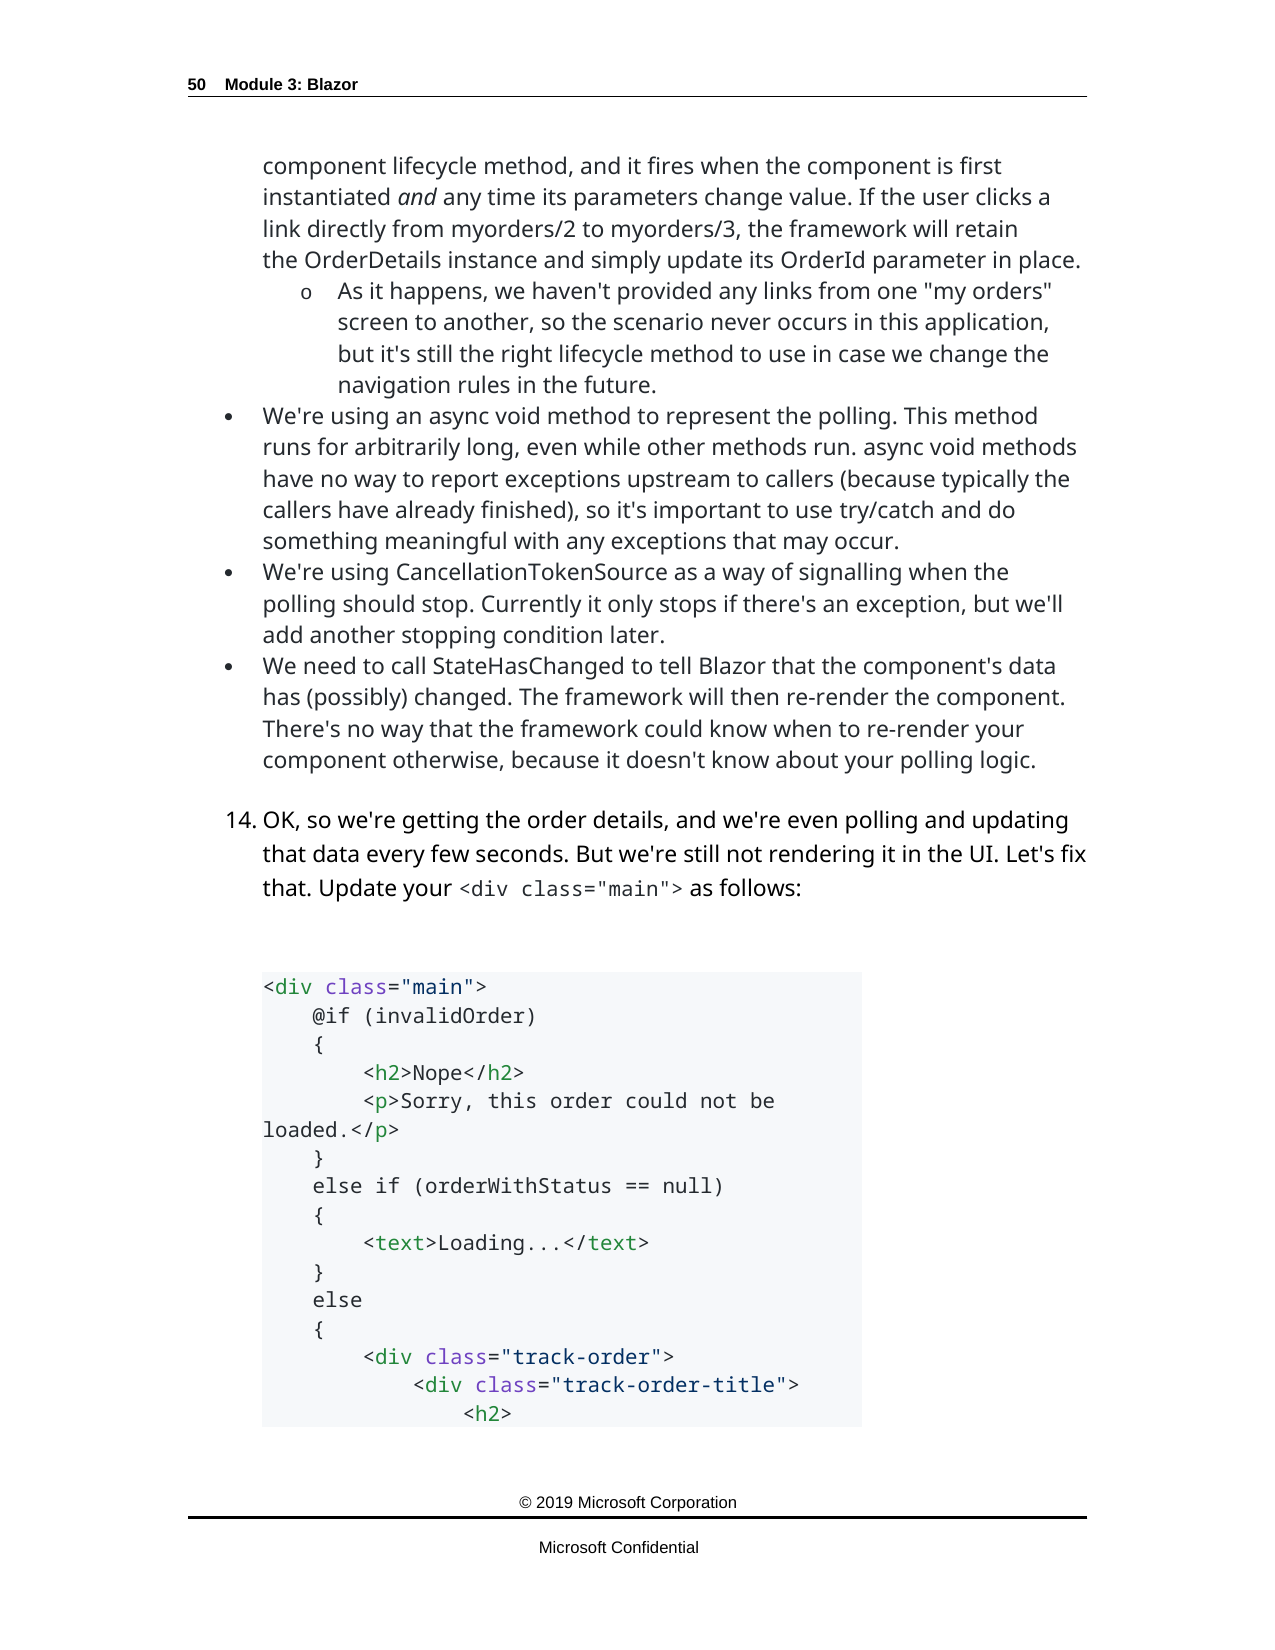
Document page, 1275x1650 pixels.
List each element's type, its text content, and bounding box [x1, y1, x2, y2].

list As it happens, we haven't provided any links from one "my orders" screen to another, so the scenario never occurs in this application, but it's still the right lifecycle method to use in case we change the navigation rules in the future. [300, 275, 1087, 400]
text <div class="track-order"> [262, 1342, 862, 1371]
text <text>Loading...</text> [262, 1228, 862, 1257]
list We're using an async void method to represent the polling. This method runs for arbitrarily long, even while other methods run. async void methods have no way to report exceptions upstream to callers (because typically the callers have already finished), so it's important to use try/catch and do something meaningful with any exceptions that may occur. [225, 400, 1087, 556]
text <h2>Nope</h2> [262, 1058, 862, 1086]
list We're using CancellationTokenSource as a way of signalling when the polling should stop. Currently it only stops if there's an exception, but we'll add another stopping condition later. [225, 556, 1087, 650]
text } [262, 1257, 862, 1285]
text else [262, 1285, 862, 1314]
text <div class="track-order-title"> [262, 1371, 862, 1399]
text <h2> [262, 1399, 862, 1427]
text @if (invalidOrder) [262, 1001, 862, 1029]
text <div class="main"> [262, 972, 862, 1001]
text { [262, 1029, 862, 1058]
text OK, so we're getting the order details, and we're even polling and updating that data every few seconds. But we're still not rendering it in the UI. Let's fix that. Update your <div class="main"> as follows: [225, 804, 1087, 903]
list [225, 150, 1087, 275]
text { [262, 1314, 862, 1342]
text else if (orderWithStatus == null) [262, 1172, 862, 1200]
text { [262, 1200, 862, 1228]
text } [262, 1143, 862, 1172]
text <p>Sorry, this order could not be loaded.</p> [262, 1086, 862, 1143]
list We need to call StateHasChanged to tell Blazor that the component's data has (possibly) changed. The framework will then re-render the component. There's no way that the framework could know when to re-render your component otherwise, because it doesn't know about your polling logic. [225, 650, 1087, 775]
